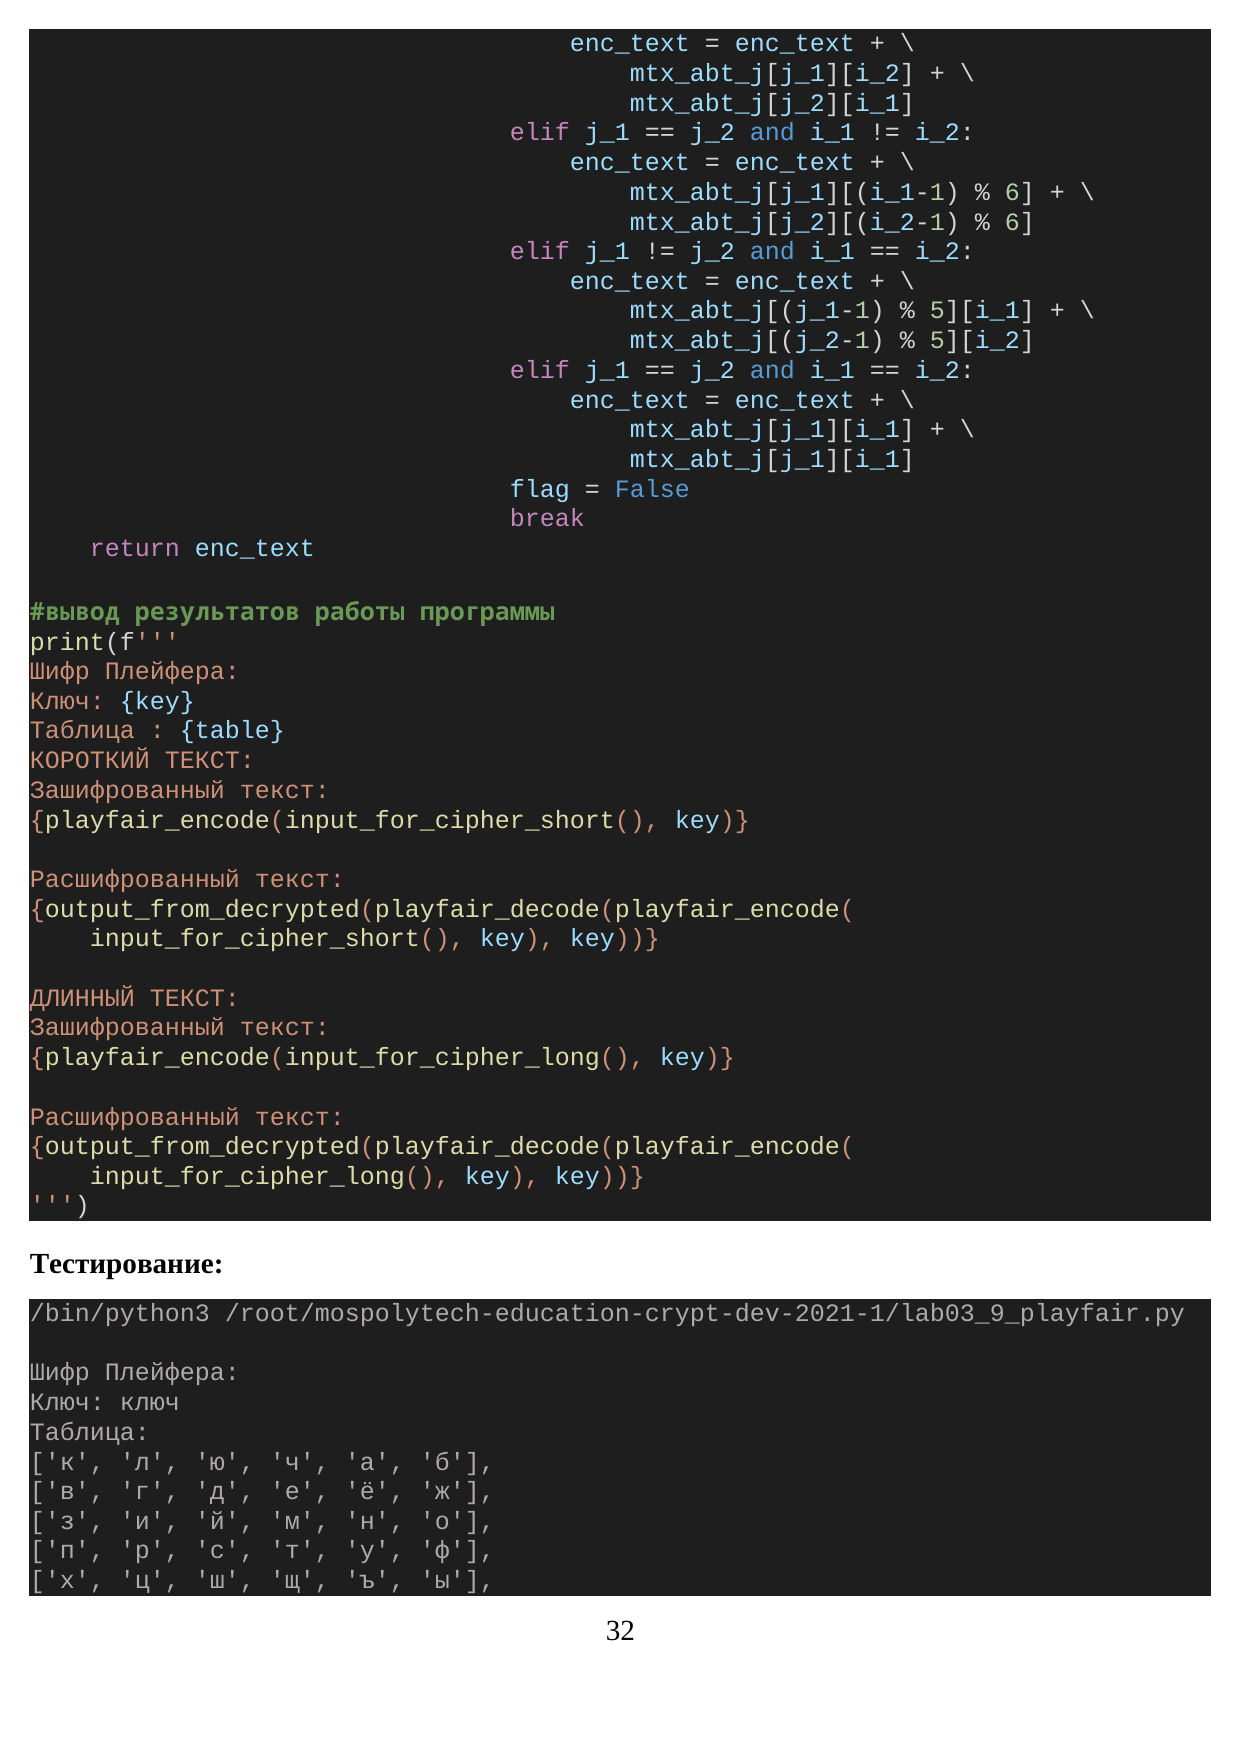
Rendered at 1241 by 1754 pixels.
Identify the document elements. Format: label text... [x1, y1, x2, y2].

text Зашифрованный текст: [29, 1014, 1211, 1043]
text break [29, 504, 1211, 534]
text Таблица: [29, 1418, 1211, 1448]
text mtx_abt_j[j_2][(i_2-1) % 6] [29, 208, 1211, 237]
text enc_text = enc_text + \ [29, 148, 1211, 178]
text ['х', 'ц', 'ш', 'щ', 'ъ', 'ы'], [29, 1566, 1211, 1596]
text Расшифрованный текст: [29, 865, 1211, 895]
text enc_text = enc_text + \ [29, 267, 1211, 297]
text return enc_text [29, 534, 1211, 564]
text Таблица : {table} [29, 717, 1211, 746]
text mtx_abt_j[j_1][(i_1-1) % 6] + \ [29, 178, 1211, 208]
text {playfair_encode(input_for_cipher_long(), key)} [29, 1043, 1211, 1073]
text input_for_cipher_long(), key), key))} [29, 1162, 1211, 1192]
text ['в', 'г', 'д', 'е', 'ё', 'ж'], [29, 1477, 1211, 1507]
text Шифр Плейфера: [29, 657, 1211, 687]
text mtx_abt_j[j_1][i_2] + \ [29, 59, 1211, 89]
text mtx_abt_j[j_2][i_1] [29, 89, 1211, 119]
text КОРОТКИЙ ТЕКСТ: [29, 746, 1211, 776]
text input_for_cipher_short(), key), key))} [29, 924, 1211, 954]
text Расшифрованный текст: [29, 1103, 1211, 1132]
text print(f''' [29, 628, 1211, 657]
text {output_from_decrypted(playfair_decode(playfair_encode( [29, 895, 1211, 924]
text flag = False [29, 475, 1211, 504]
text Ключ: {key} [29, 687, 1211, 717]
text mtx_abt_j[j_1][i_1] + \ [29, 416, 1211, 445]
text Зашифрованный текст: [29, 776, 1211, 806]
text elif j_1 == j_2 and i_1 != i_2: [29, 119, 1211, 148]
text /bin/python3 /root/mospolytech-education-crypt-dev-2021-1/lab03_9_playfair.py [29, 1299, 1211, 1329]
text #вывод результатов работы программы [29, 594, 1211, 628]
text enc_text = enc_text + \ [29, 386, 1211, 416]
text Шифр Плейфера: [29, 1359, 1211, 1388]
text mtx_abt_j[(j_2-1) % 5][i_2] [29, 326, 1211, 356]
text {playfair_encode(input_for_cipher_short(), key)} [29, 806, 1211, 836]
text ['з', 'и', 'й', 'м', 'н', 'о'], [29, 1507, 1211, 1537]
text ''') [29, 1192, 1211, 1221]
text Ключ: ключ [29, 1388, 1211, 1418]
text Тестирование: [29, 1246, 1211, 1280]
text {output_from_decrypted(playfair_decode(playfair_encode( [29, 1132, 1211, 1162]
text mtx_abt_j[j_1][i_1] [29, 445, 1211, 475]
text ['п', 'р', 'с', 'т', 'у', 'ф'], [29, 1537, 1211, 1566]
text elif j_1 != j_2 and i_1 == i_2: [29, 237, 1211, 267]
text mtx_abt_j[(j_1-1) % 5][i_1] + \ [29, 297, 1211, 326]
text enc_text = enc_text + \ [29, 29, 1211, 59]
text ДЛИННЫЙ ТЕКСТ: [29, 984, 1211, 1014]
text ['к', 'л', 'ю', 'ч', 'а', 'б'], [29, 1448, 1211, 1477]
text elif j_1 == j_2 and i_1 == i_2: [29, 356, 1211, 386]
